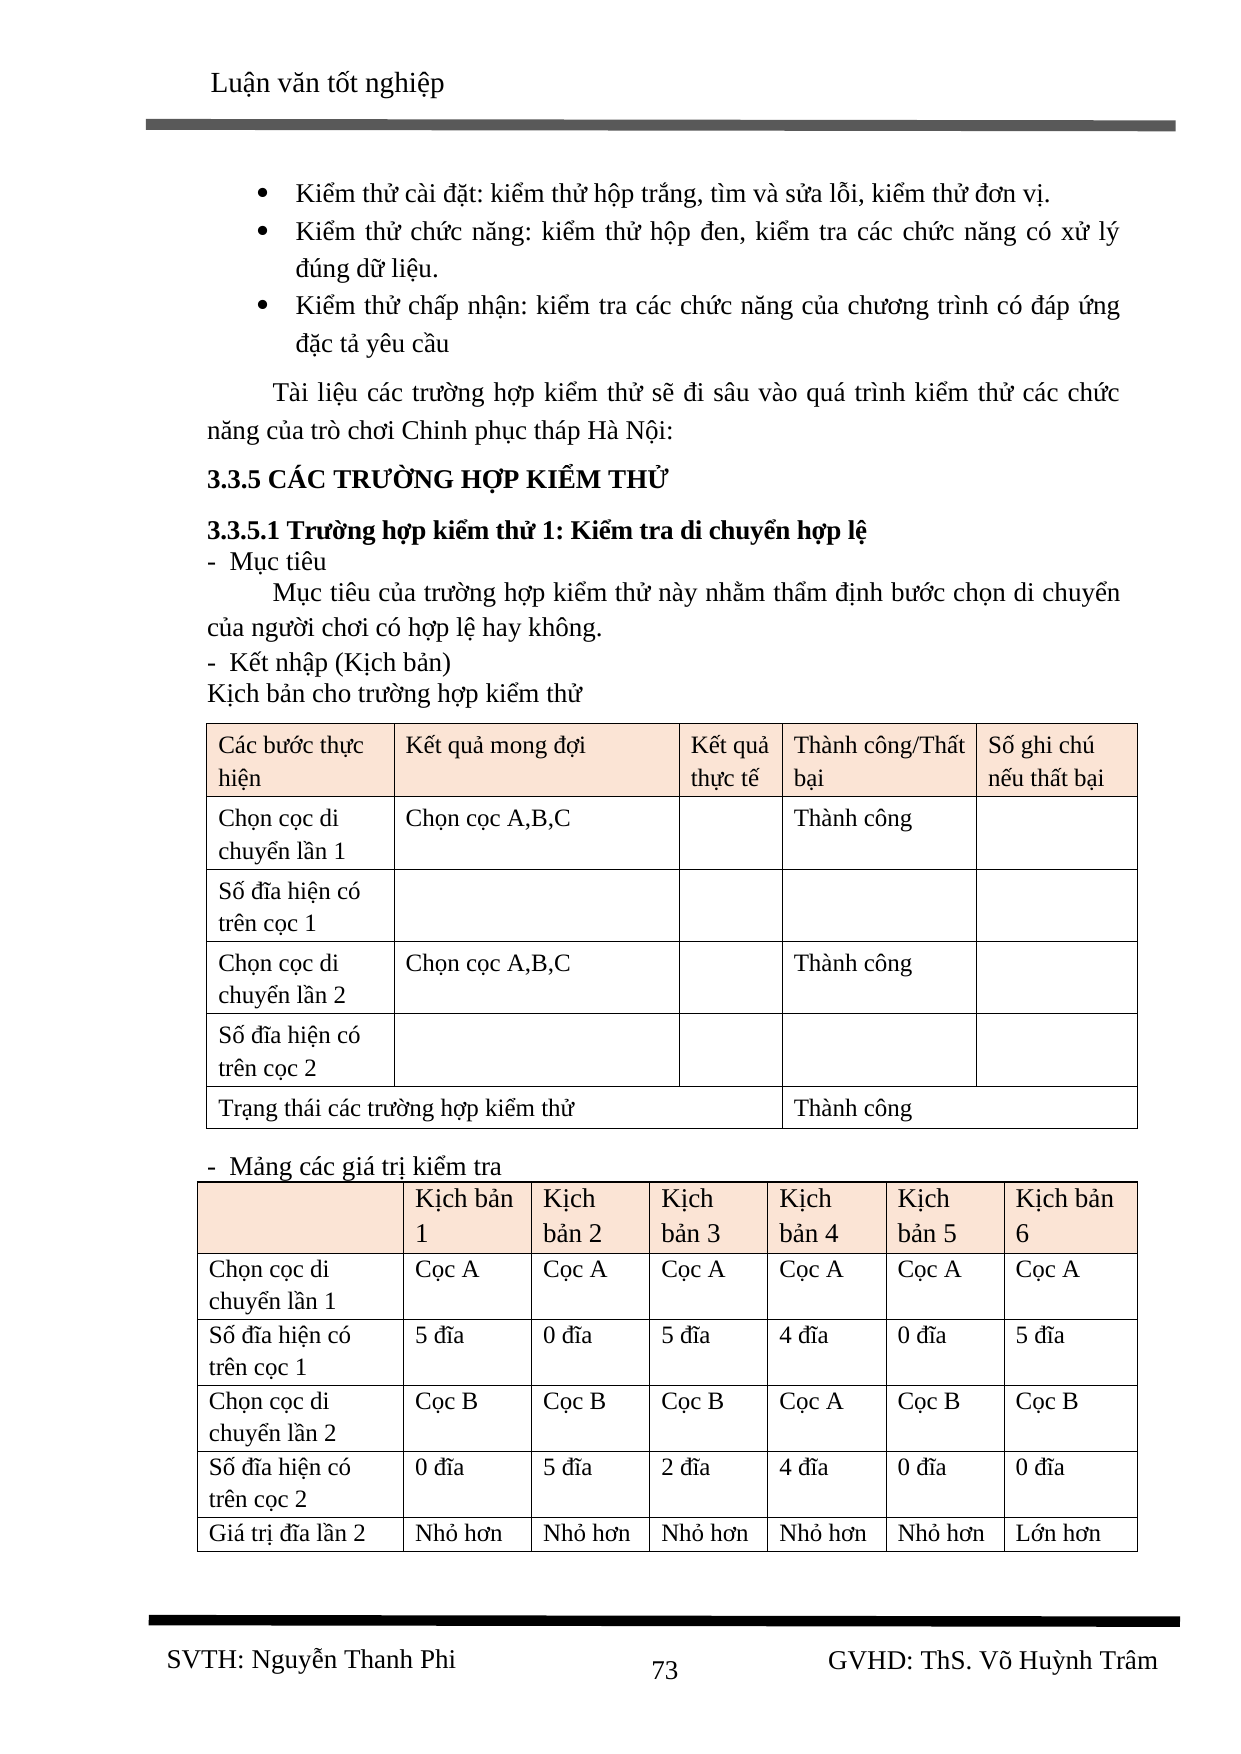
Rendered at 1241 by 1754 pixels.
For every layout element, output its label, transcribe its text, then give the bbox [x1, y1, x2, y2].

table_cell [680, 797, 782, 868]
table_cell Số đĩa hiện có trên cọc 1 [198, 1320, 403, 1385]
table_cell Thành công [783, 797, 976, 868]
table_header Kịch bản 3 [650, 1183, 767, 1253]
table_cell Cọc A [404, 1254, 531, 1319]
table_cell Nhỏ hơn [887, 1518, 1004, 1551]
table_cell Chọn cọc A,B,C [395, 942, 679, 1013]
table_cell 5 đĩa [532, 1452, 649, 1517]
table_cell [395, 1014, 679, 1086]
table_cell 0 đĩa [404, 1452, 531, 1517]
table_header Kịch bản 6 [1005, 1183, 1137, 1253]
table_cell [783, 870, 976, 941]
table_cell [977, 942, 1137, 1013]
text - Mục tiêu [207, 545, 1122, 576]
table_cell [680, 1014, 782, 1086]
table_cell Cọc B [404, 1386, 531, 1451]
text Kịch bản cho trường hợp kiểm thử [207, 677, 1122, 709]
table_cell Cọc A [887, 1254, 1004, 1319]
table_cell Lớn hơn [1005, 1518, 1137, 1551]
text - Kết nhập (Kịch bản) [207, 646, 1122, 677]
table_cell Số đĩa hiện có trên cọc 2 [207, 1014, 394, 1086]
table_cell Cọc B [650, 1386, 767, 1451]
table_cell Nhỏ hơn [768, 1518, 886, 1551]
table_header [198, 1183, 403, 1253]
table_cell 4 đĩa [768, 1320, 886, 1385]
table_cell Cọc A [768, 1254, 886, 1319]
table_cell Thành công [783, 1087, 1137, 1128]
list Kiểm thử cài đặt: kiểm thử hộp trắng, tìm và sửa lỗi, kiểm thử đơn vị. [258, 177, 1122, 208]
table_cell 5 đĩa [650, 1320, 767, 1385]
table_cell [395, 870, 679, 941]
list 3.3.5 CÁC TRƯỜNG HỢP KIỂM THỬ [207, 464, 1122, 495]
table_cell Số đĩa hiện có trên cọc 2 [198, 1452, 403, 1517]
table_cell 0 đĩa [1005, 1452, 1137, 1517]
table_header Số ghi chú nếu thất bại [977, 724, 1137, 796]
table_cell [783, 1014, 976, 1086]
table_cell Chọn cọc di chuyển lần 1 [198, 1254, 403, 1319]
table_header Các bước thực hiện [207, 724, 394, 796]
table_cell Nhỏ hơn [404, 1518, 531, 1551]
table_cell 0 đĩa [887, 1320, 1004, 1385]
table_cell Nhỏ hơn [532, 1518, 649, 1551]
table_cell [977, 870, 1137, 941]
table_cell 4 đĩa [768, 1452, 886, 1517]
table_cell Thành công [783, 942, 976, 1013]
text Tài liệu các trường hợp kiểm thử sẽ đi sâu vào quá trình kiểm thử các chức năng của trò chơi Chinh phục tháp Hà Nội: [207, 377, 1122, 445]
table_cell [977, 1014, 1137, 1086]
table_cell Nhỏ hơn [650, 1518, 767, 1551]
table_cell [198, 1518, 403, 1551]
list Kiểm thử chấp nhận: kiểm tra các chức năng của chương trình có đáp ứng đặc tả yêu cầu [258, 289, 1122, 358]
table_cell Chọn cọc A,B,C [395, 797, 679, 868]
subtitle 3.3.5.1 Trường hợp kiểm thử 1: Kiểm tra di chuyển hợp lệ [207, 514, 1122, 545]
table_cell 0 đĩa [532, 1320, 649, 1385]
table_cell Cọc A [650, 1254, 767, 1319]
table_cell Cọc A [1005, 1254, 1137, 1319]
table_header Kịch bản 1 [404, 1183, 531, 1253]
table_cell [680, 942, 782, 1013]
table_cell Cọc A [768, 1386, 886, 1451]
table_header Thành công/Thất bại [783, 724, 976, 796]
table_header Kết quả mong đợi [395, 724, 679, 796]
table_header Kịch bản 2 [532, 1183, 649, 1253]
table_cell Chọn cọc di chuyển lần 2 [207, 942, 394, 1013]
table_cell Chọn cọc di chuyển lần 2 [198, 1386, 403, 1451]
table_header Kịch bản 4 [768, 1183, 886, 1253]
table_cell Cọc B [532, 1386, 649, 1451]
text - Mảng các giá trị kiểm tra [207, 1150, 1122, 1181]
text Mục tiêu của trường hợp kiểm thử này nhằm thẩm định bước chọn di chuyển của người chơi có hợp lệ hay không. [207, 576, 1122, 642]
table_cell Số đĩa hiện có trên cọc 1 [207, 870, 394, 941]
table_cell [680, 870, 782, 941]
table_cell Chọn cọc di chuyển lần 1 [207, 797, 394, 868]
table_cell Cọc B [1005, 1386, 1137, 1451]
list Kiểm thử chức năng: kiểm thử hộp đen, kiểm tra các chức năng có xử lý đúng dữ liệu. [258, 215, 1122, 283]
table_cell 5 đĩa [404, 1320, 531, 1385]
table_cell 5 đĩa [1005, 1320, 1137, 1385]
table_cell 0 đĩa [887, 1452, 1004, 1517]
table_cell Cọc A [532, 1254, 649, 1319]
table_header Kết quả thực tế [680, 724, 782, 796]
table_header Kịch bản 5 [887, 1183, 1004, 1253]
table_cell [977, 797, 1137, 868]
table_cell 2 đĩa [650, 1452, 767, 1517]
table_cell Trạng thái các trường hợp kiểm thử [207, 1087, 782, 1128]
table_cell Cọc B [887, 1386, 1004, 1451]
